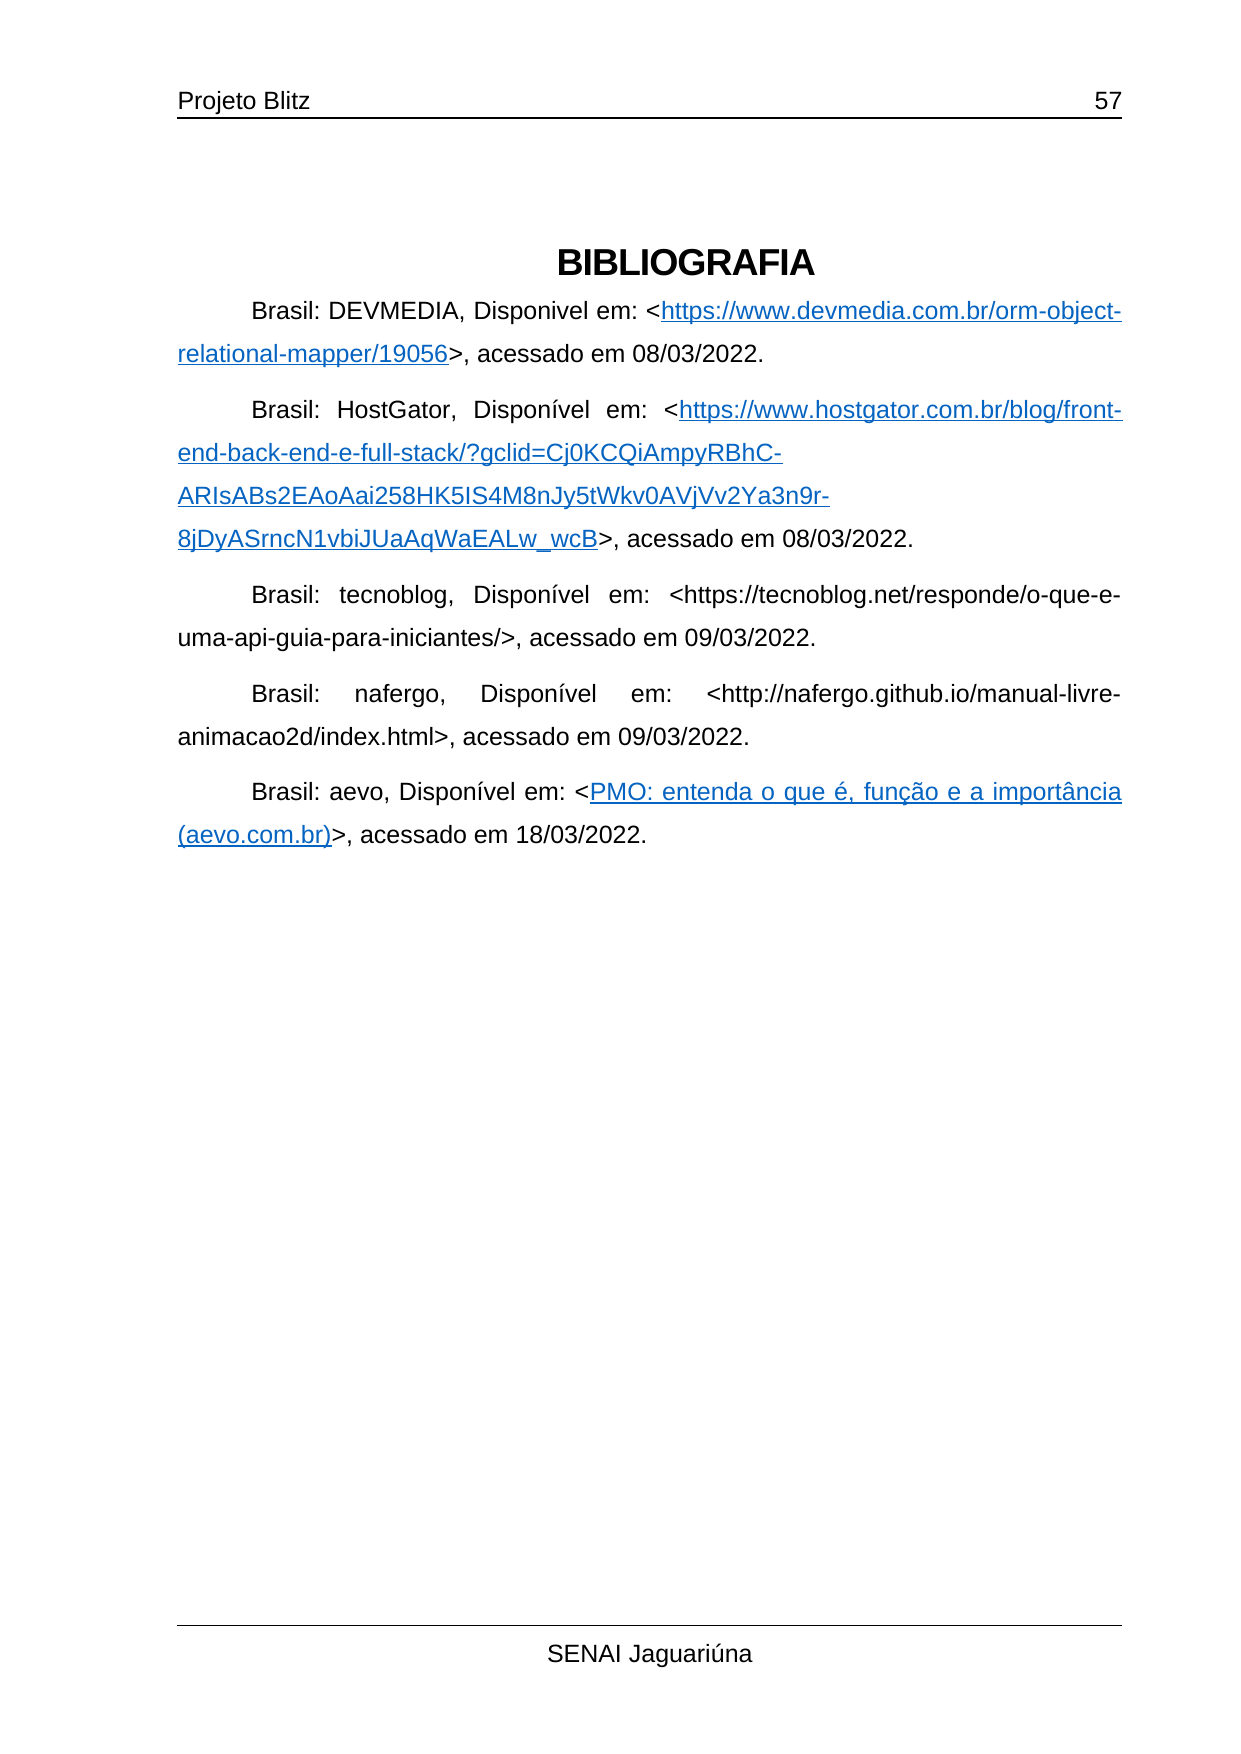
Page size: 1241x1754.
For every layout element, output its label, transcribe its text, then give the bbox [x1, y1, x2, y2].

title Bibliografia [177, 240, 1122, 283]
text Brasil: aevo, Disponível em: <PMO: entenda o que é, função e a importância (aevo.com.br)>, acessado em 18/03/2022. [177, 777, 1122, 849]
text Brasil: DEVMEDIA, Disponivel em: <https://www.devmedia.com.br/orm-object-relational-mapper/19056>, acessado em 08/03/2022. [177, 296, 1122, 368]
text Brasil: tecnoblog, Disponível em: <https://tecnoblog.net/responde/o-que-e-uma-api-guia-para-iniciantes/>, acessado em 09/03/2022. [177, 580, 1122, 652]
text Brasil: HostGator, Disponível em: <https://www.hostgator.com.br/blog/front-end-back-end-e-full-stack/?gclid=Cj0KCQiAmpyRBhC-ARIsABs2EAoAai258HK5IS4M8nJy5tWkv0AVjVv2Ya3n9r-8jDyASrncN1vbiJUaAqWaEALw_wcB>, acessado em 08/03/2022. [177, 395, 1122, 553]
text Brasil: nafergo, Disponível em: <http://nafergo.github.io/manual-livre-animacao2d/index.html>, acessado em 09/03/2022. [177, 678, 1122, 750]
